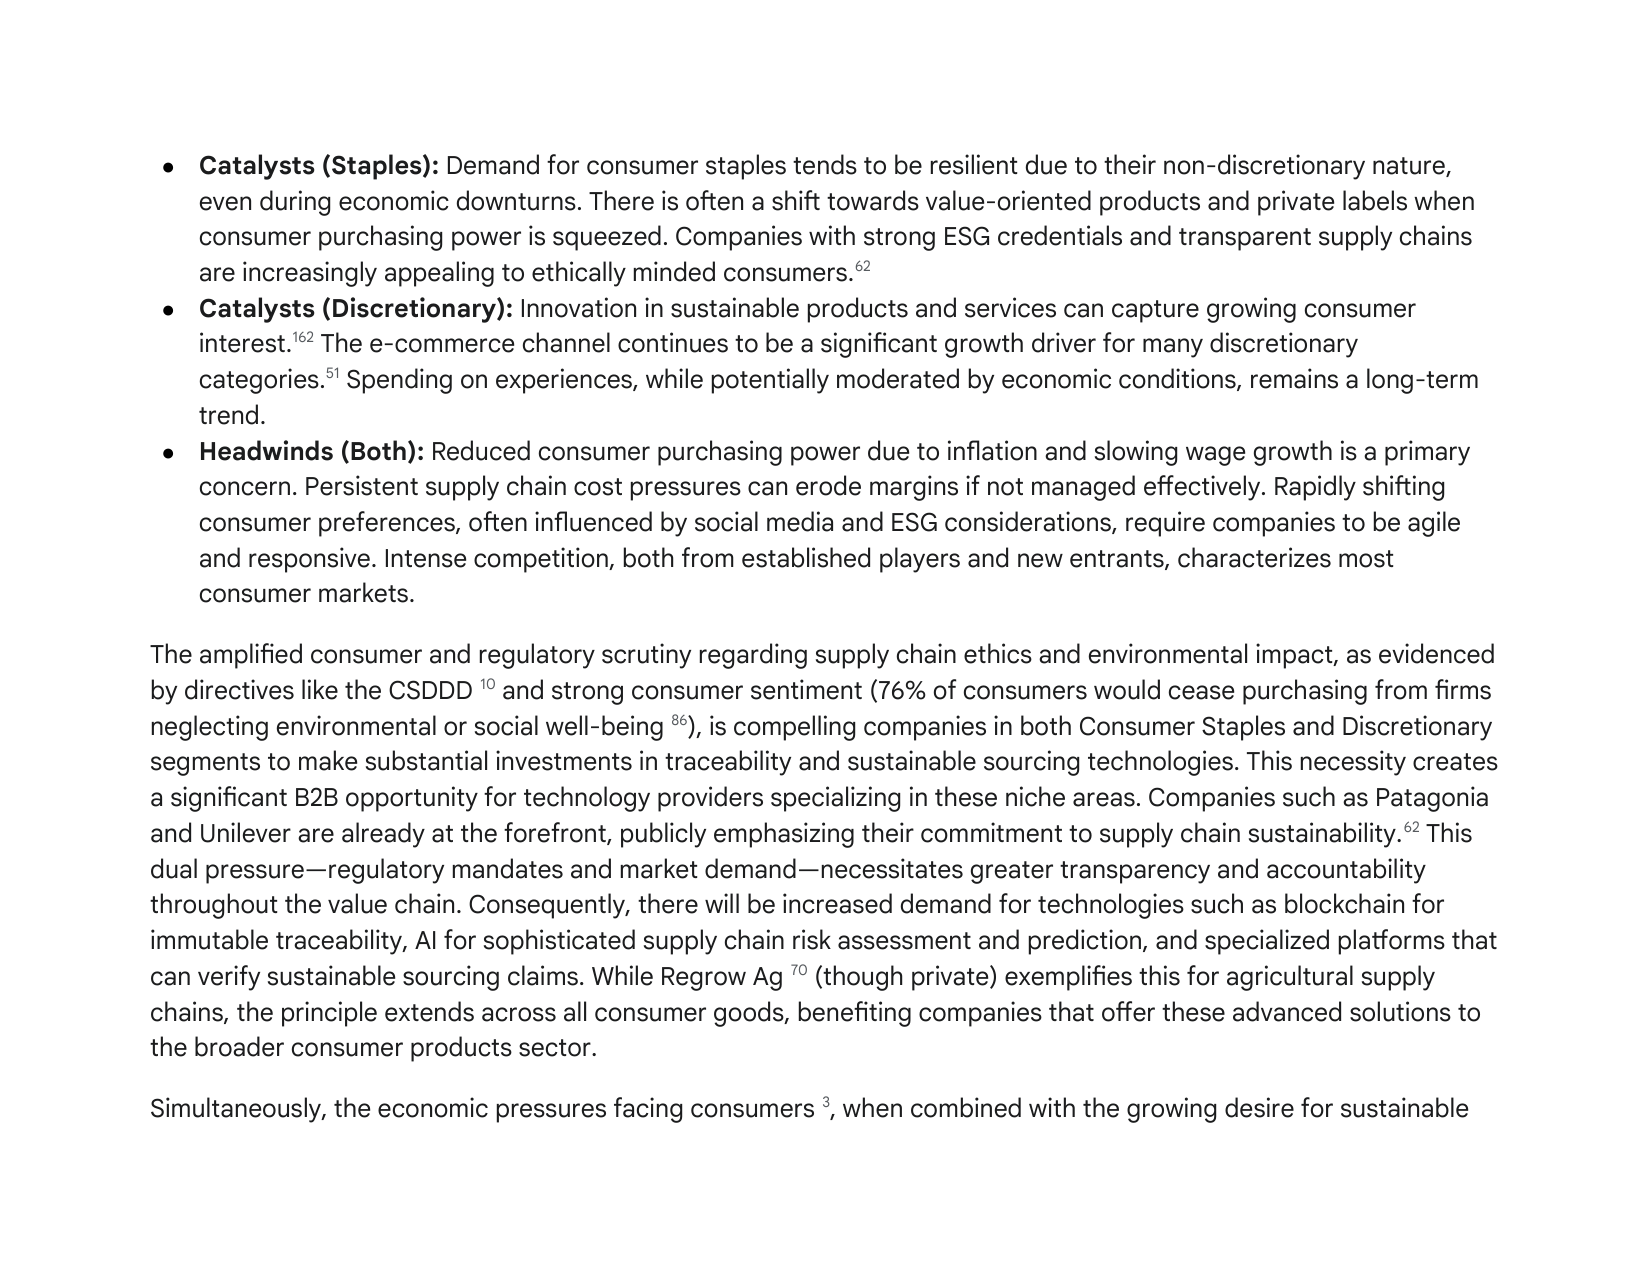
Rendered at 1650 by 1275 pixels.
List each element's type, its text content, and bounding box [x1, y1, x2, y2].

text The amplified consumer and regulatory scrutiny regarding supply chain ethics and environmental impact, as evidenced by directives like the CSDDD 10 and strong consumer sentiment (76% of consumers would cease purchasing from firms neglecting environmental or social well-being 86), is compelling companies in both Consumer Staples and Discretionary segments to make substantial investments in traceability and sustainable sourcing technologies. This necessity creates a significant B2B opportunity for technology providers specializing in these niche areas. Companies such as Patagonia and Unilever are already at the forefront, publicly emphasizing their commitment to supply chain sustainability.62 This dual pressure—regulatory mandates and market demand—necessitates greater transparency and accountability throughout the value chain. Consequently, there will be increased demand for technologies such as blockchain for immutable traceability, AI for sophisticated supply chain risk assessment and prediction, and specialized platforms that can verify sustainable sourcing claims. While Regrow Ag 70 (though private) exemplifies this for agricultural supply chains, the principle extends across all consumer goods, benefiting companies that offer these advanced solutions to the broader consumer products sector. [150, 639, 1500, 1064]
list Headwinds (Both): Reduced consumer purchasing power due to inflation and slowing wage growth is a primary concern. Persistent supply chain cost pressures can erode margins if not managed effectively. Rapidly shifting consumer preferences, often influenced by social media and ESG considerations, require companies to be agile and responsive. Intense competition, both from established players and new entrants, characterizes most consumer markets. [161, 436, 1500, 610]
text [150, 1093, 1500, 1124]
list Catalysts (Discretionary): Innovation in sustainable products and services can capture growing consumer interest.162 The e-commerce channel continues to be a significant growth driver for many discretionary categories.51 Spending on experiences, while potentially moderated by economic conditions, remains a long-term trend. [161, 293, 1500, 431]
list Catalysts (Staples): Demand for consumer staples tends to be resilient due to their non-discretionary nature, even during economic downturns. There is often a shift towards value-oriented products and private labels when consumer purchasing power is squeezed. Companies with strong ESG credentials and transparent supply chains are increasingly appealing to ethically minded consumers.62 [161, 150, 1500, 288]
